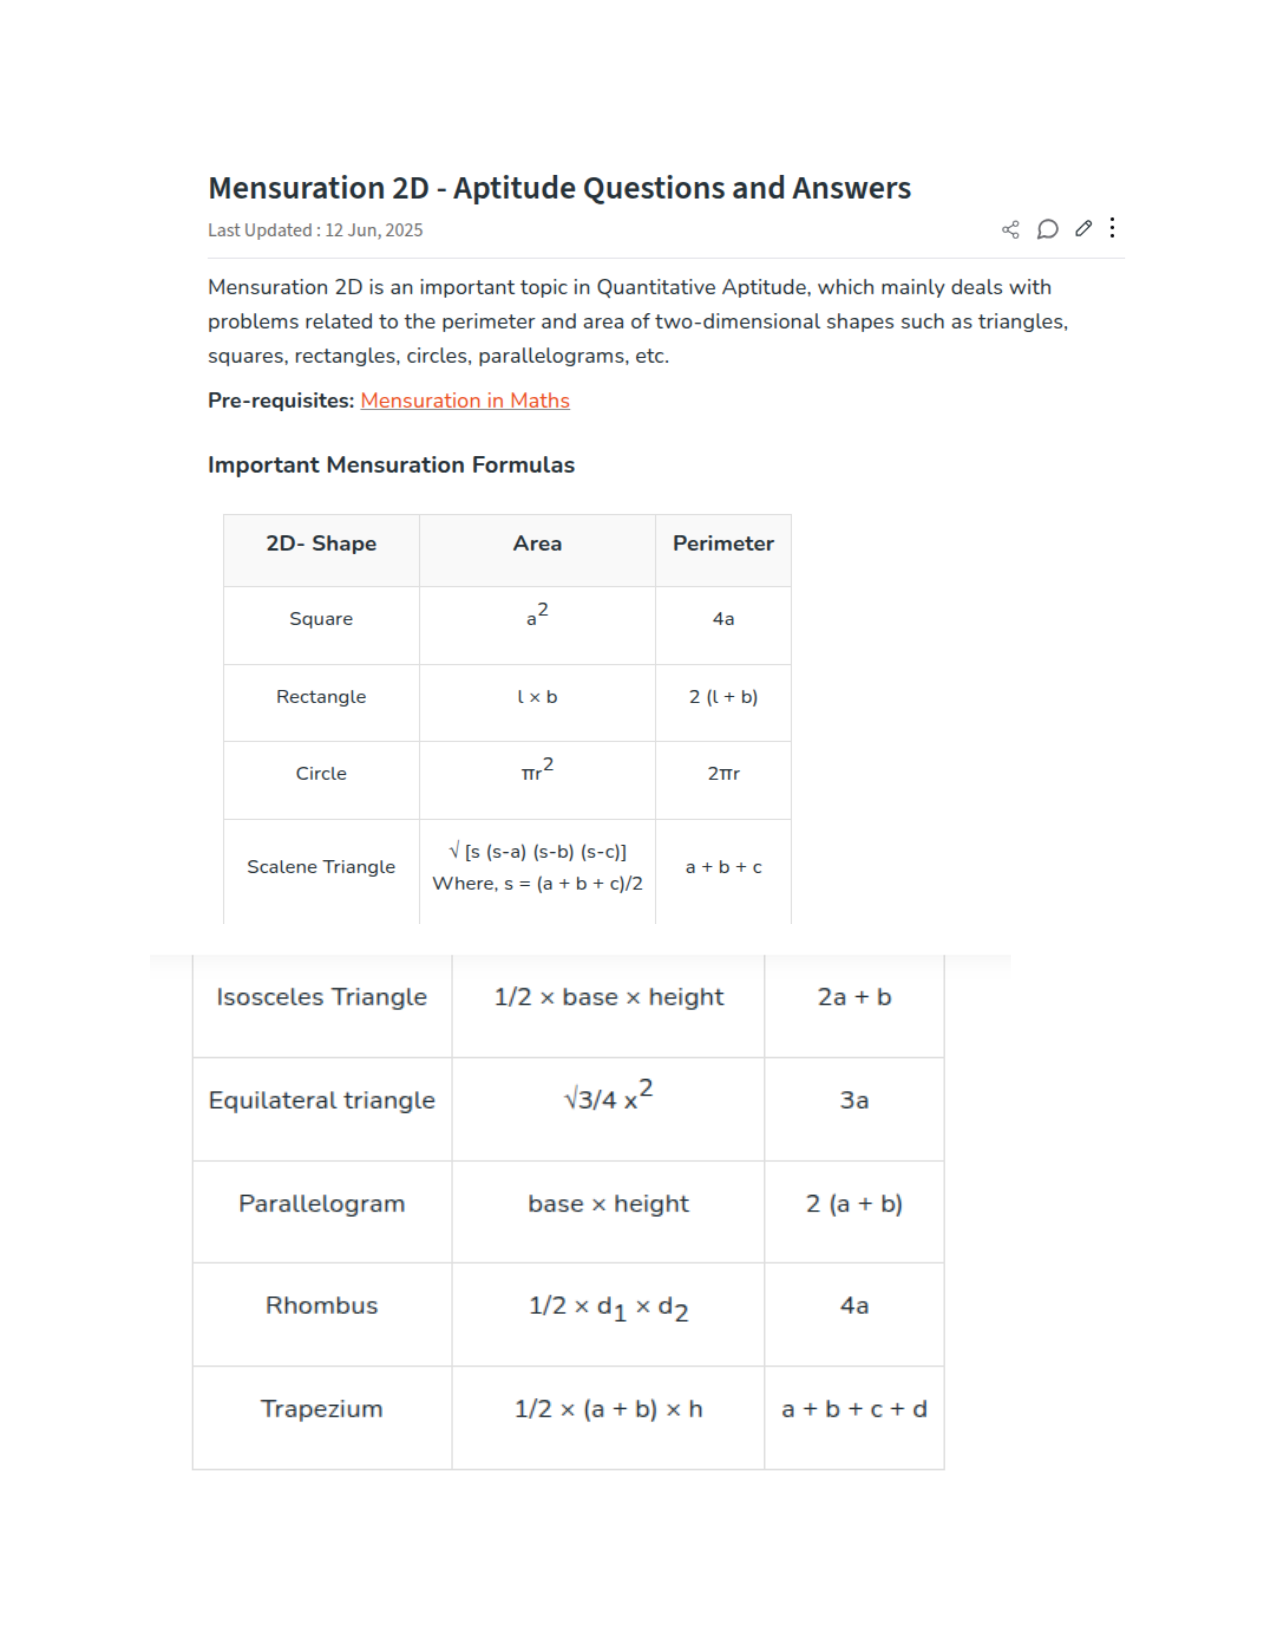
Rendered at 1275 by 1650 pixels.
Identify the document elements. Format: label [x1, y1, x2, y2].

picture [150, 150, 1125, 924]
picture [150, 949, 1011, 1491]
